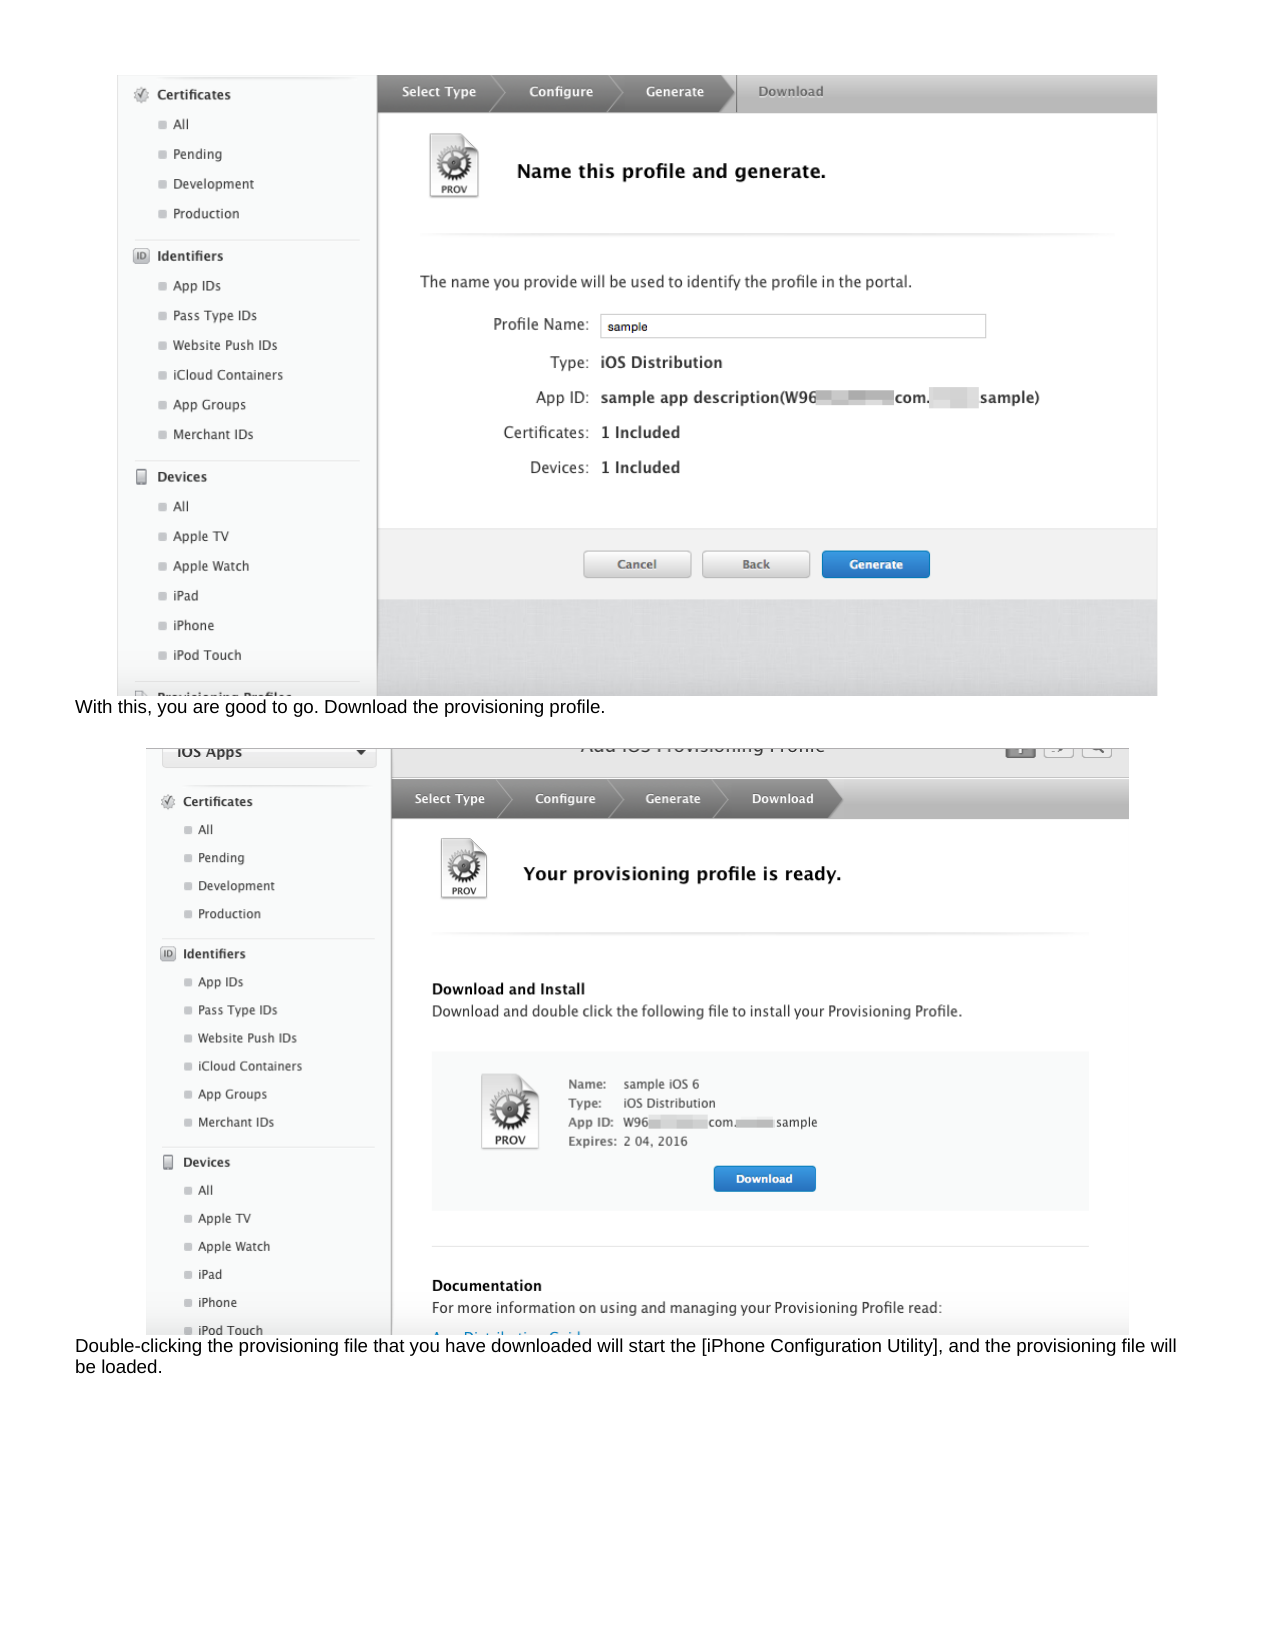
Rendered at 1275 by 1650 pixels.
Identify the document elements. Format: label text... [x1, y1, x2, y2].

picture [146, 748, 1129, 1335]
picture [117, 75, 1158, 696]
text Double-clicking the provisioning file that you have downloaded will start the [iPhone Configuration Utility], and the provisioning file will be loaded. [75, 1335, 1200, 1378]
text With this, you are good to go. Download the provisioning profile. [75, 695, 1200, 717]
